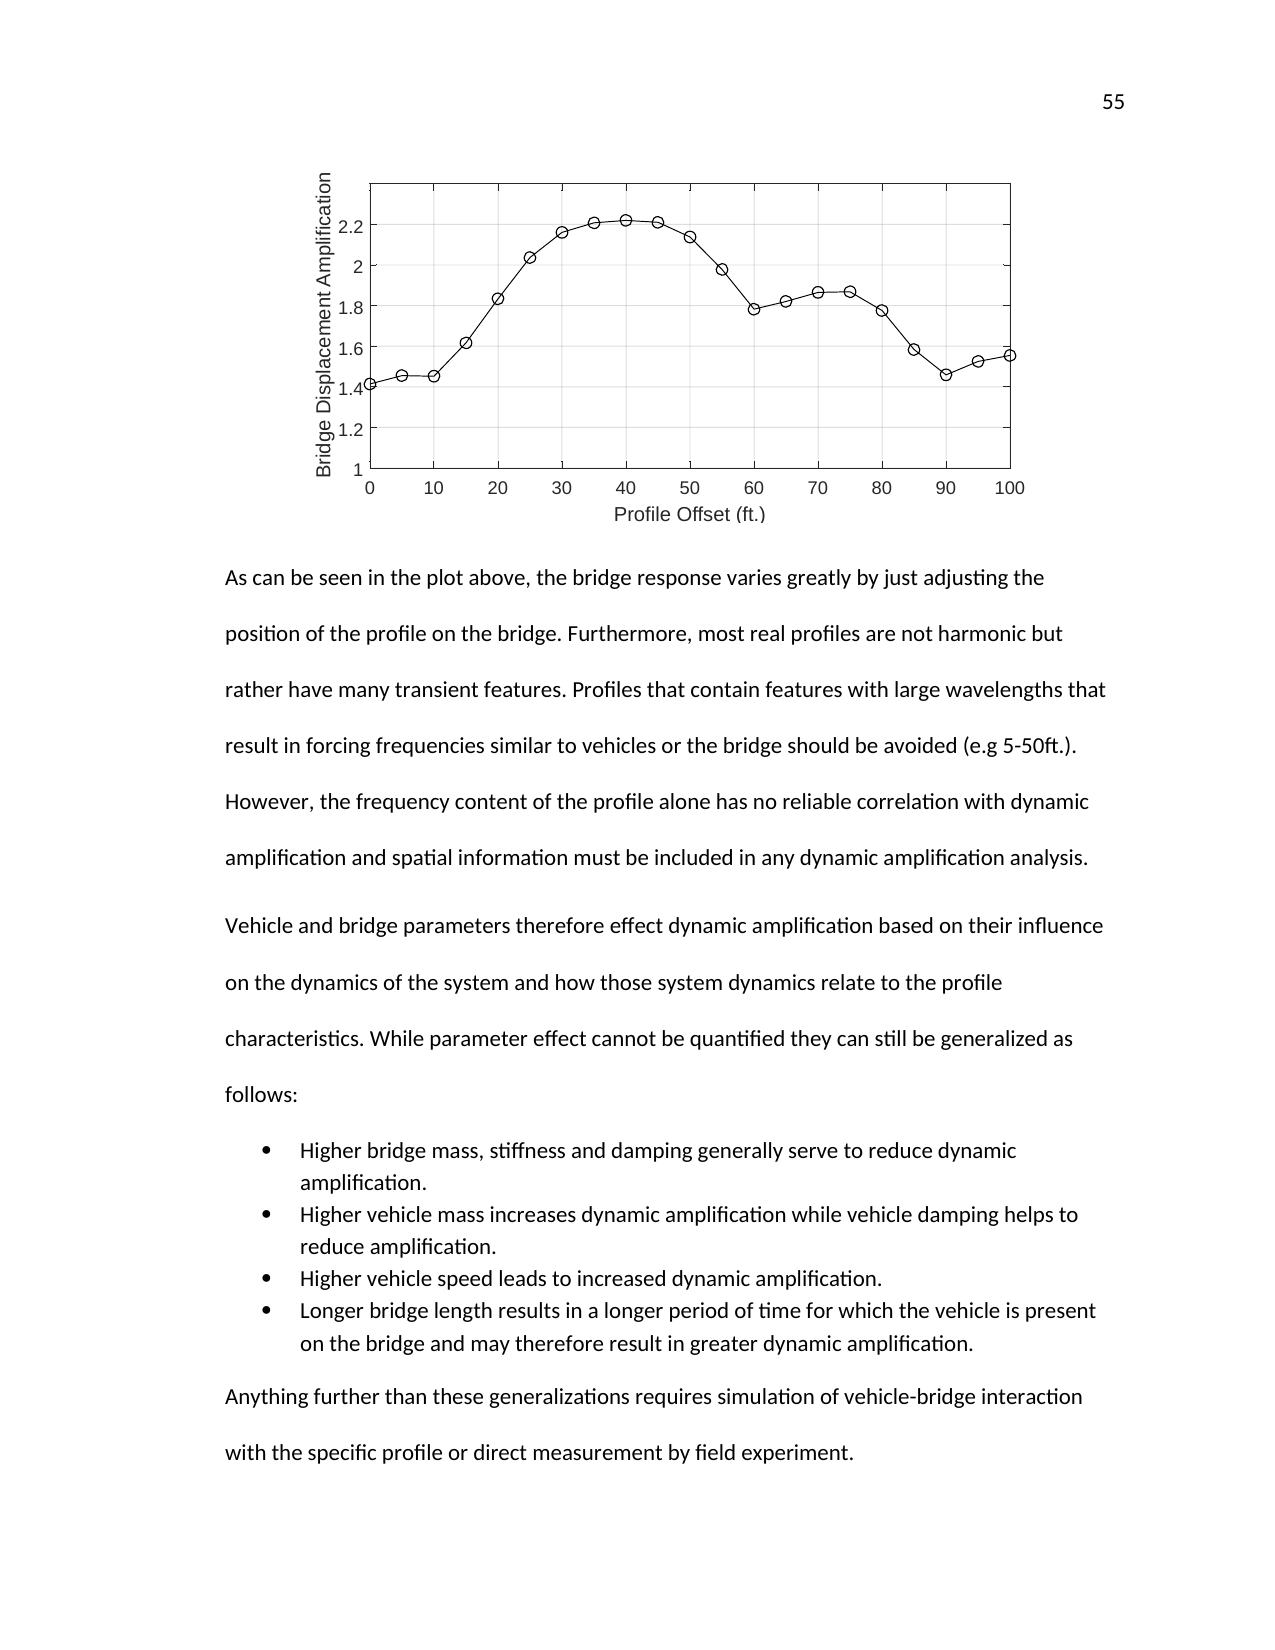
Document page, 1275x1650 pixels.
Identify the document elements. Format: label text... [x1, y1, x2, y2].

text Anything further than these generalizations requires simulation of vehicle-bridge interaction with the specific profile or direct measurement by field experiment. [225, 1382, 1125, 1466]
list Higher vehicle mass increases dynamic amplification while vehicle damping helps to reduce amplification. [262, 1200, 1125, 1260]
list Higher bridge mass, stiffness and damping generally serve to reduce dynamic amplification. [262, 1136, 1125, 1196]
list Longer bridge length results in a longer period of time for which the vehicle is present on the bridge and may therefore result in greater dynamic amplification. [262, 1297, 1125, 1357]
text Vehicle and bridge parameters therefore effect dynamic amplification based on their influence on the dynamics of the system and how those system dynamics relate to the profile characteristics. While parameter effect cannot be quantified they can still be generalized as follows: [225, 912, 1125, 1108]
list Higher vehicle speed leads to increased dynamic amplification. [262, 1264, 1125, 1292]
text As can be seen in the plot above, the bridge response varies greatly by just adjusting the position of the profile on the bridge. Furthermore, most real profiles are not harmonic but rather have many transient features. Profiles that contain features with large wavelengths that result in forcing frequencies similar to vehicles or the bridge should be avoided (e.g 5-50ft.). However, the frequency content of the profile alone has no reliable correlation with dynamic amplification and spatial information must be included in any dynamic amplification analysis. [225, 563, 1125, 871]
